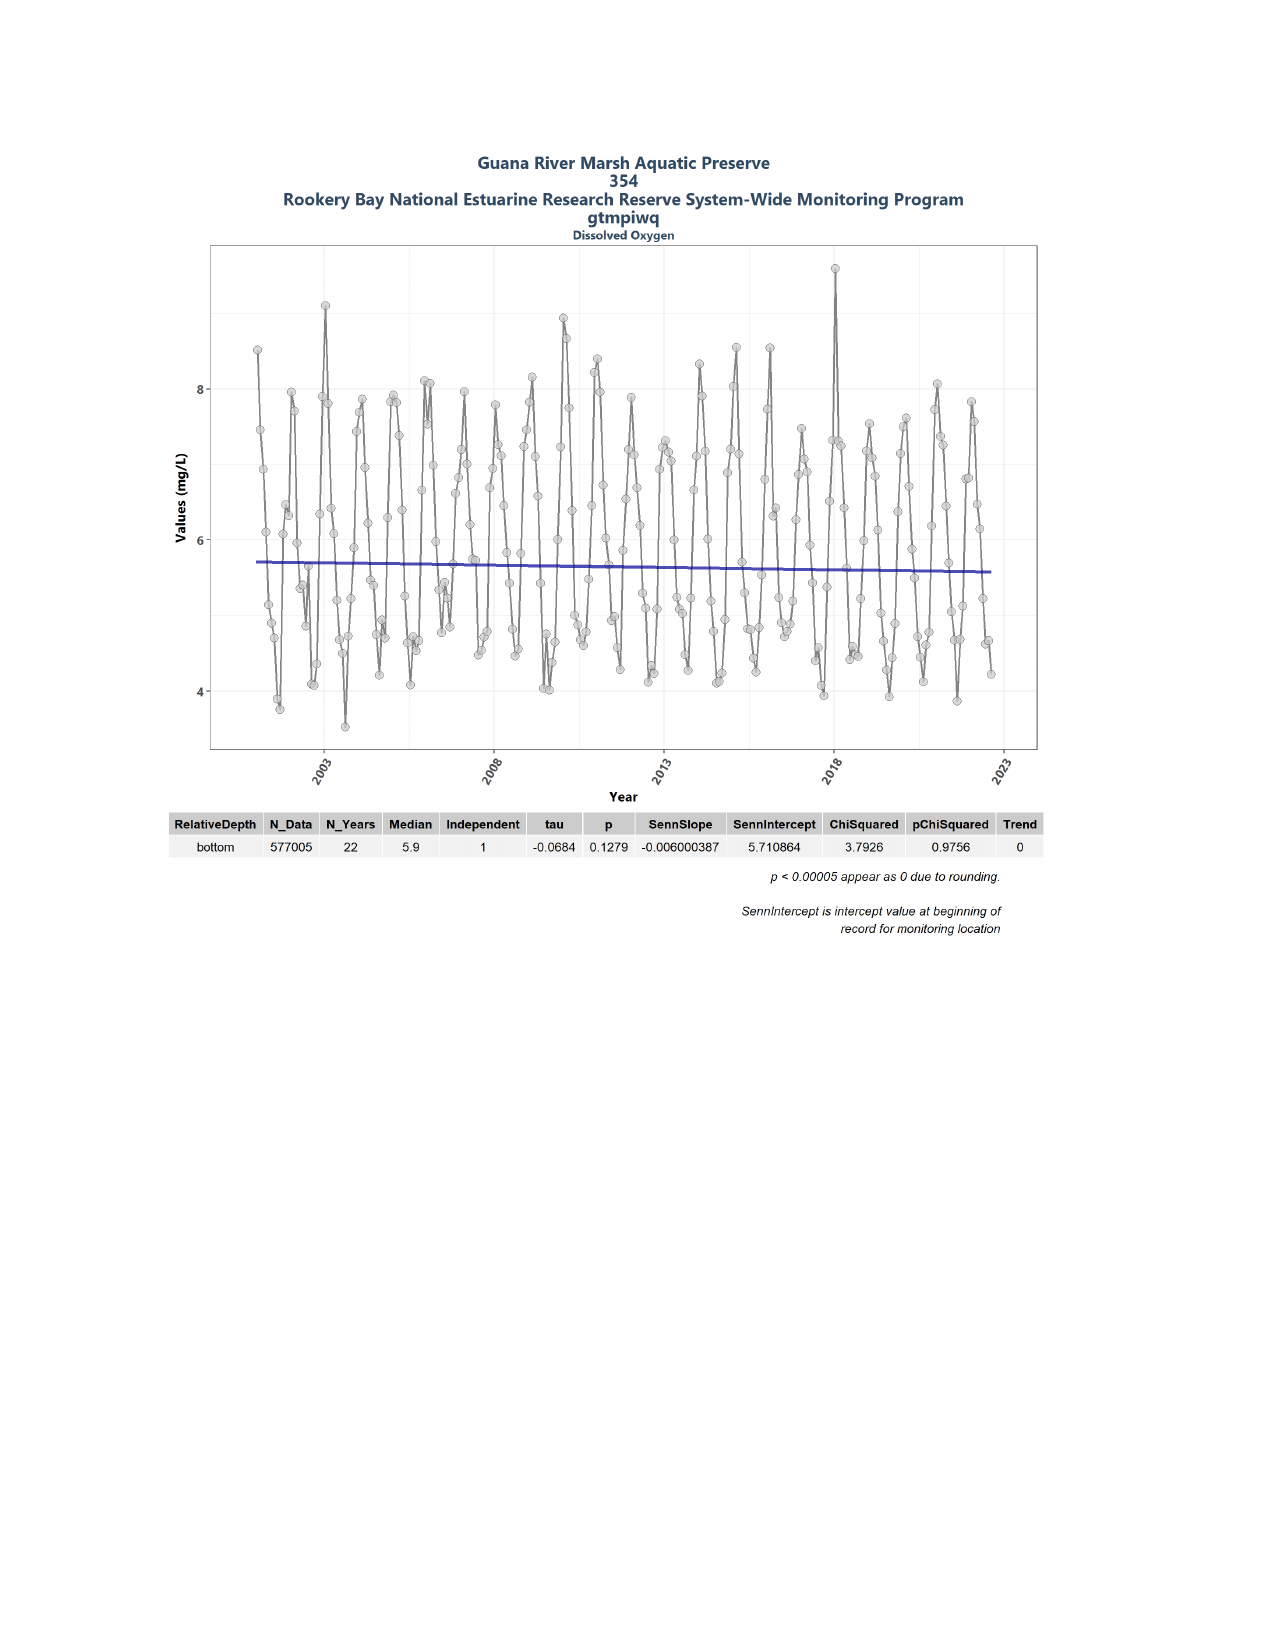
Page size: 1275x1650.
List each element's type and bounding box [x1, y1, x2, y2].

picture [168, 150, 1044, 938]
